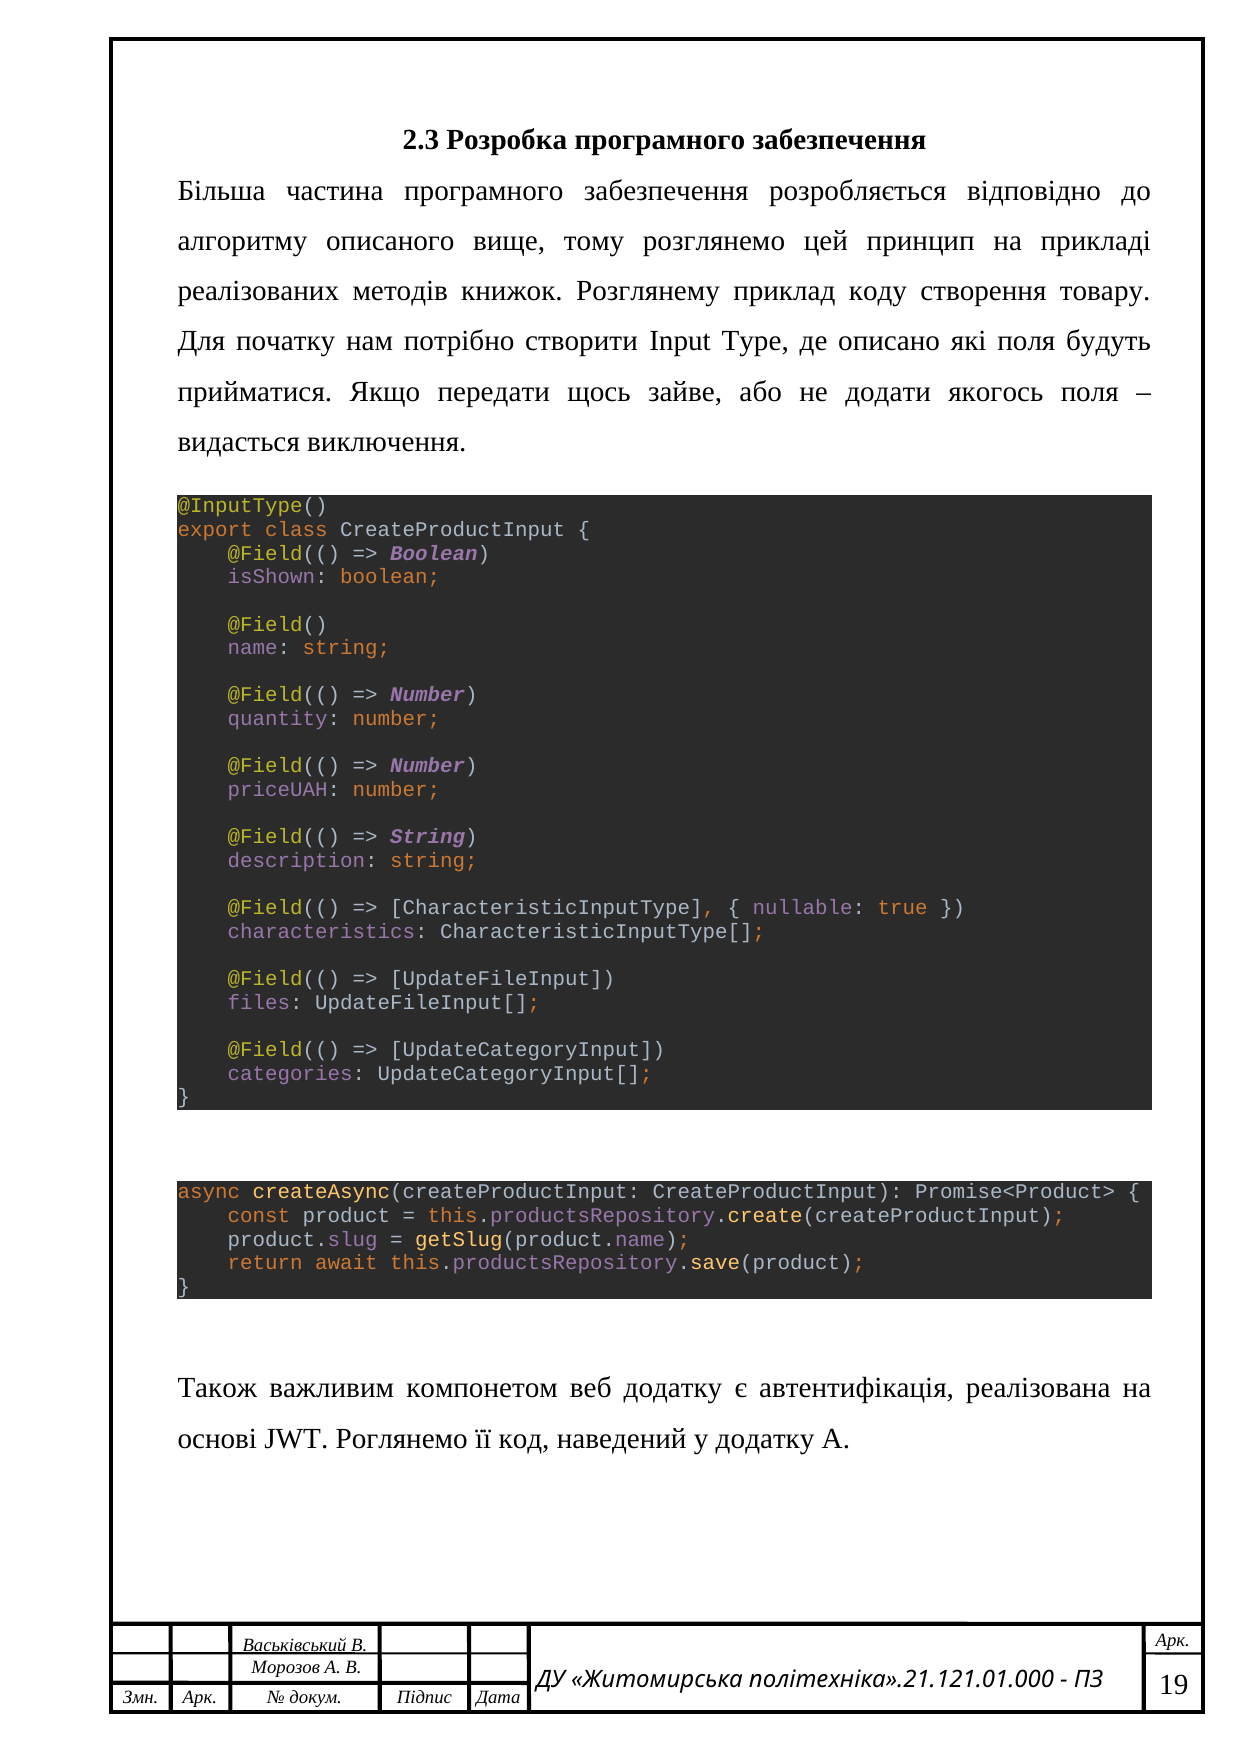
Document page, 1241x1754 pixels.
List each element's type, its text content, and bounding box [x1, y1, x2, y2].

text Також важливим компонетом веб додатку є автентифікація, реалізована на основі JWT. Роглянемо її код, наведений у додатку А. [177, 1371, 1152, 1454]
text Більша частина програмного забезпечення розробляється відповідно до алгоритму описаного вище, тому розглянемо цей принцип на прикладі реалізованих методів книжок. Розглянему приклад коду створення товару. Для початку нам потрібно створити Input Type, де описано які поля будуть прийматися. Якщо передати щось зайве, або не додати якогось поля – видасться виключення. [177, 173, 1152, 458]
text @InputType() export class CreateProductInput { @Field(() => Boolean) isShown: boolean; @Field() name: string; @Field(() => Number) quantity: number; @Field(() => Number) priceUAH: number; @Field(() => String) description: string; @Field(() => [CharacteristicInputType], { nullable: true }) characteristics: CharacteristicInputType[]; @Field(() => [UpdateFileInput]) files: UpdateFileInput[]; @Field(() => [UpdateCategoryInput]) categories: UpdateCategoryInput[]; } [177, 495, 1152, 1110]
subtitle 2.3 Розробка програмного забезпечення [177, 122, 1152, 156]
text async createAsync(createProductInput: CreateProductInput): Promise<Product> { const product = this.productsRepository.create(createProductInput); product.slug = getSlug(product.name); return await this.productsRepository.save(product); } [177, 1181, 1152, 1299]
